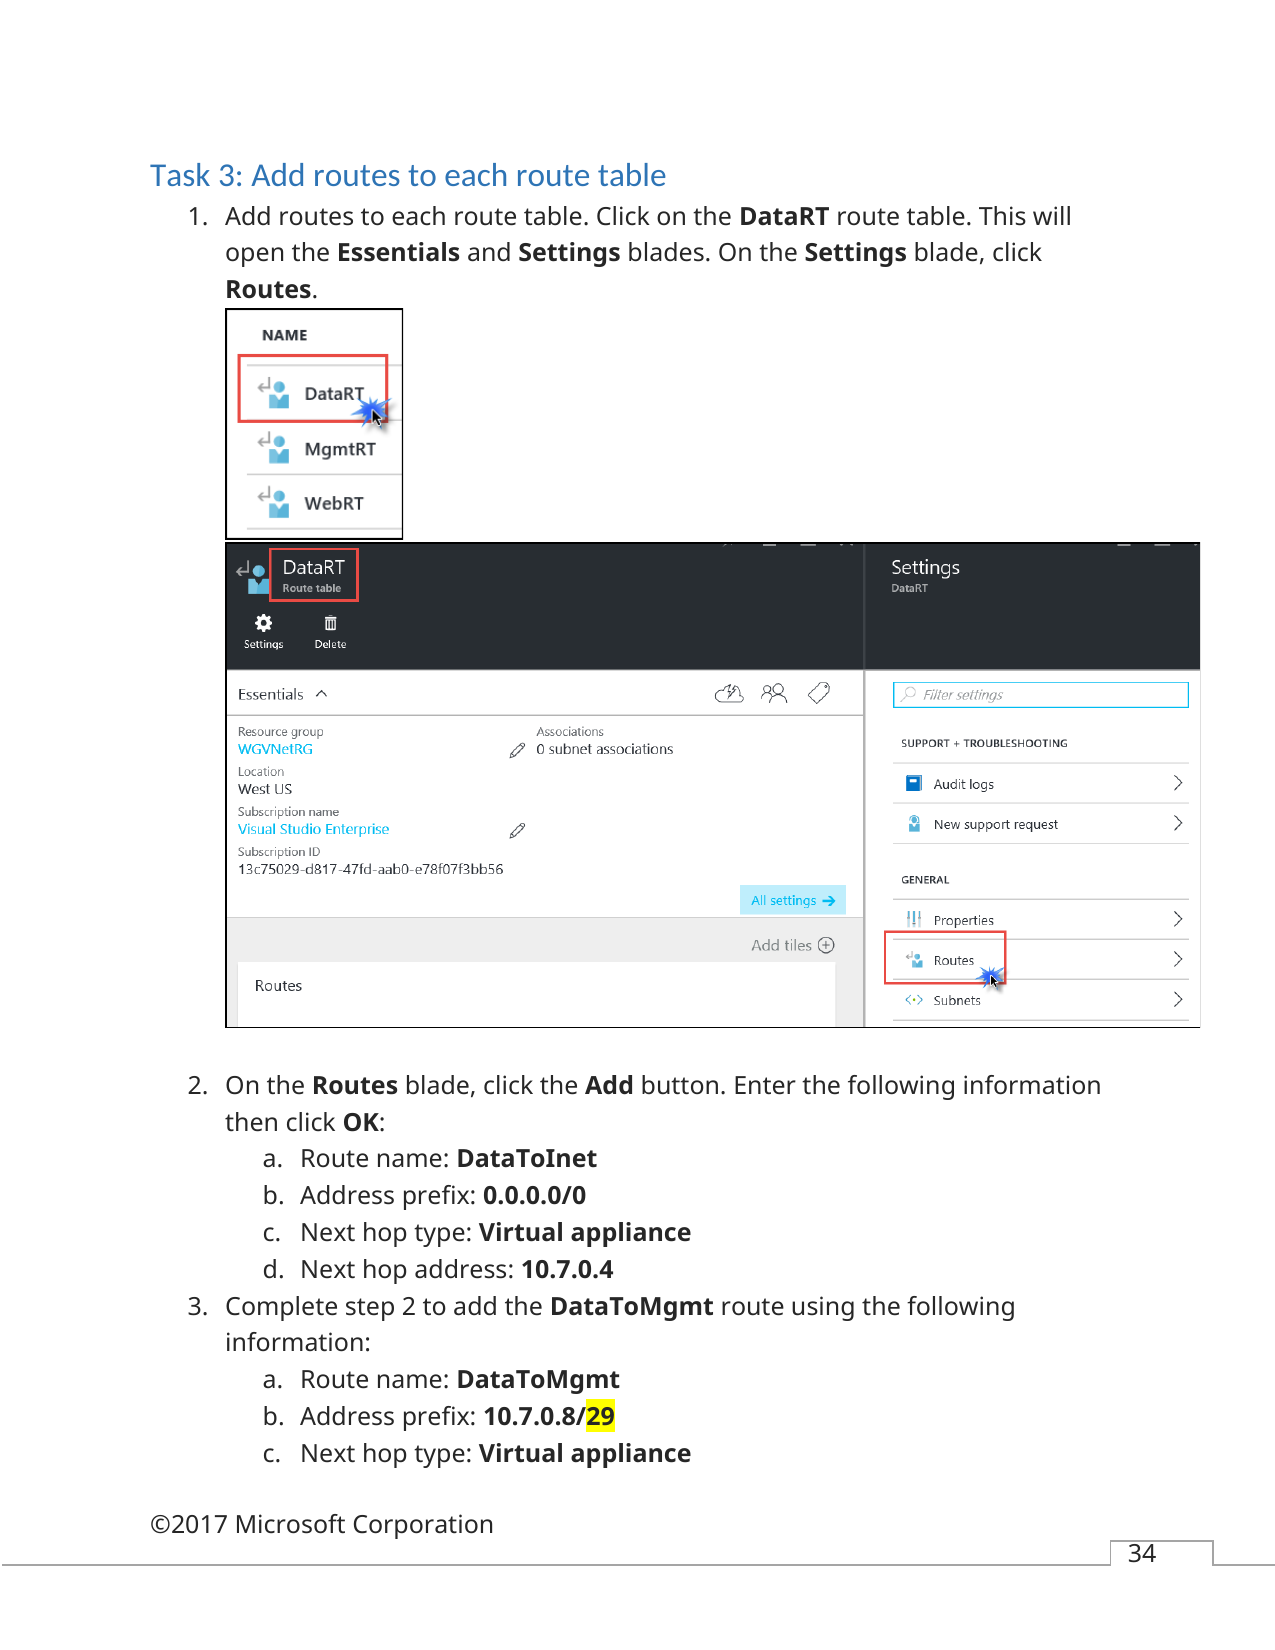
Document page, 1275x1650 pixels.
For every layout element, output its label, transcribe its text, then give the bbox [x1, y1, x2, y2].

picture [225, 308, 404, 540]
list Next hop type: Virtual appliance [262, 1435, 1125, 1469]
list Address prefix: 0.0.0.0/0 [262, 1178, 1125, 1212]
picture [225, 542, 1200, 1028]
list Route name: DataToMgmt [262, 1362, 1125, 1396]
list On the Routes blade, click the Add button. Enter the following information then click OK: [187, 1067, 1125, 1138]
list Complete step 2 to add the DataToMgmt route using the following information: [187, 1288, 1125, 1359]
list Address prefix: 10.7.0.8/29 [262, 1398, 1125, 1432]
list Next hop address: 10.7.0.4 [262, 1251, 1125, 1285]
list Add routes to each route table. Click on the DataRT route table. This will open the Essentials and Settings blades. On the Settings blade, click Routes. [187, 198, 1125, 306]
subtitle Task 3: Add routes to each route table [150, 154, 1125, 195]
list Next hop type: Virtual appliance [262, 1214, 1125, 1249]
list Route name: DataToInet [262, 1141, 1125, 1175]
